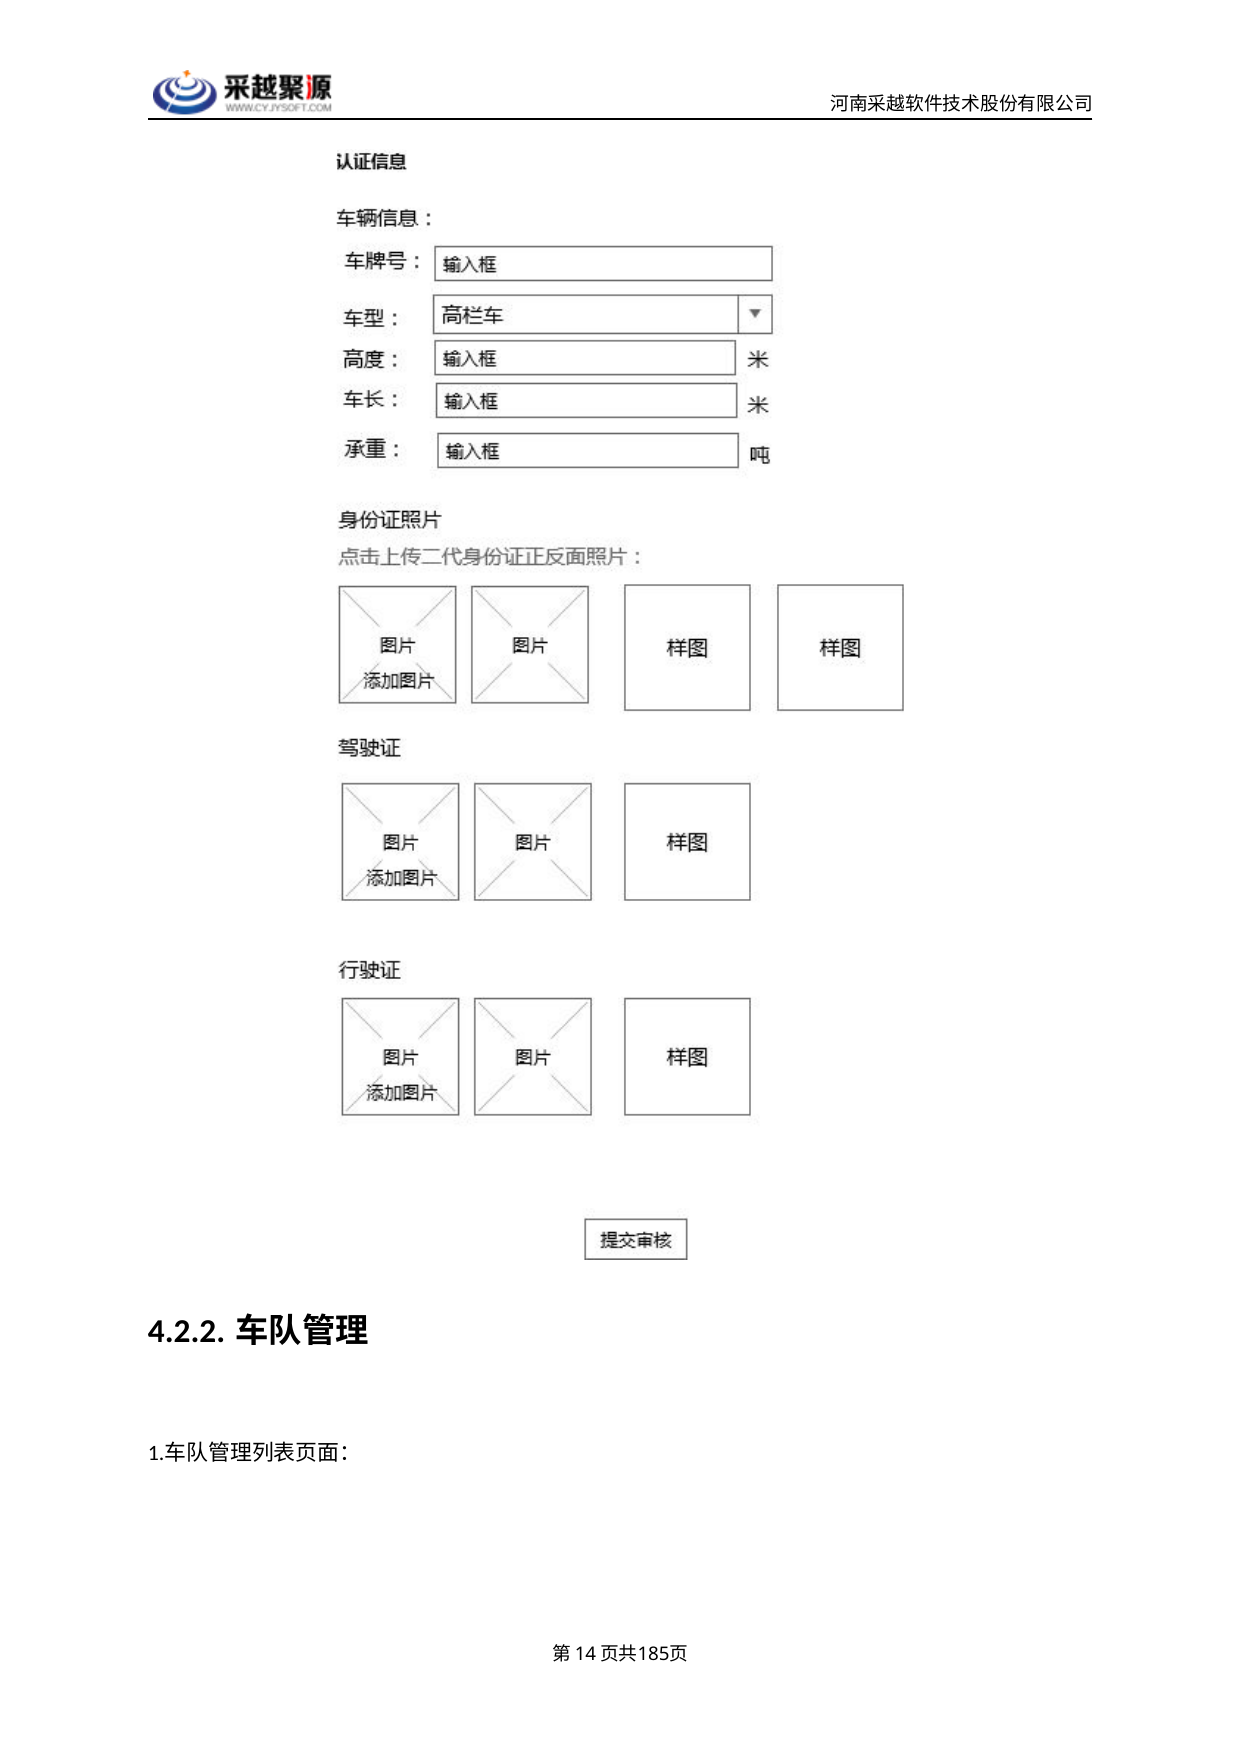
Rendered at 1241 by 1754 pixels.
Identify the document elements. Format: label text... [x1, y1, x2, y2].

picture [336, 149, 904, 1260]
picture [153, 70, 333, 118]
text 1.车队管理列表页面： [148, 1421, 1092, 1482]
subtitle 车队管理 [148, 1298, 1092, 1359]
